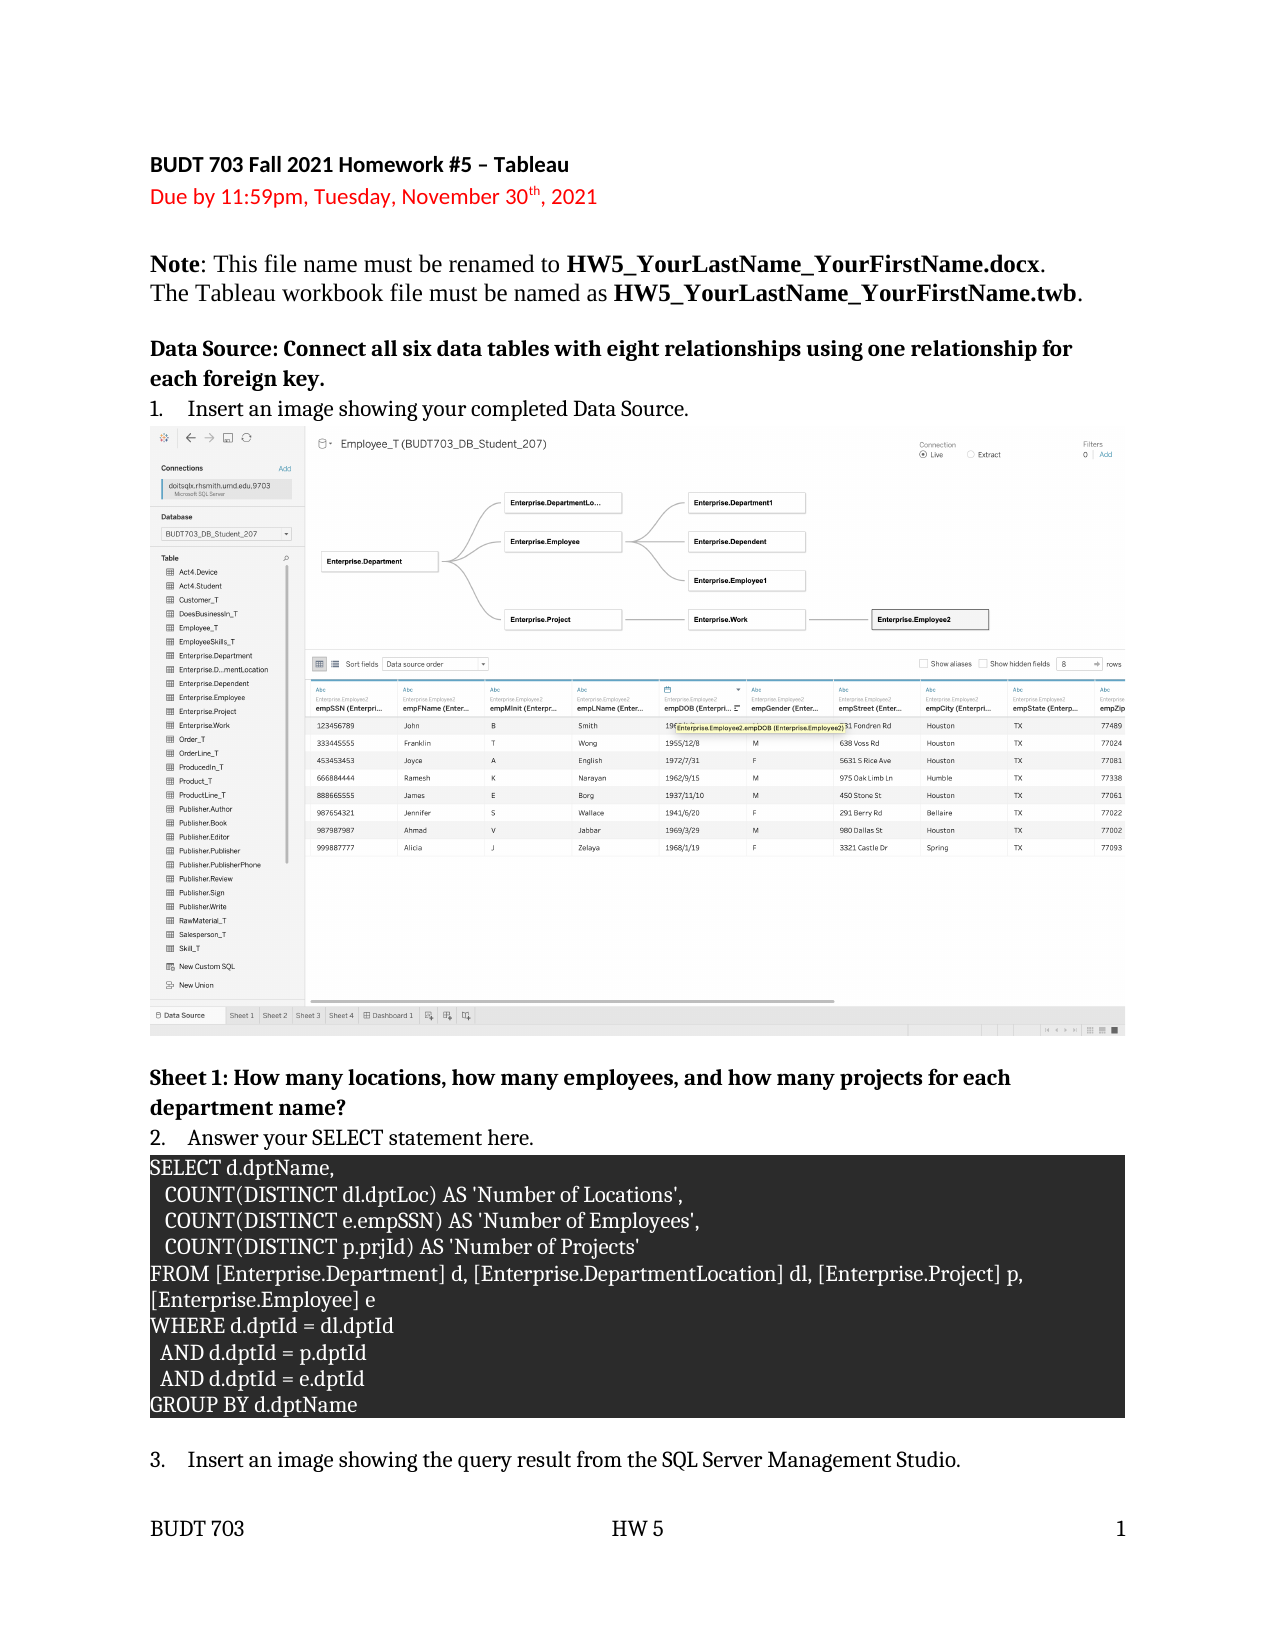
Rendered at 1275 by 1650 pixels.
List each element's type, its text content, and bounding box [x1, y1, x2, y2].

subtitle Data Source: Connect all six data tables with eight relationships using one relationship for each foreign key. [150, 336, 1125, 392]
subtitle Due by 11:59pm, Tuesday, November 30th, 2021 [150, 182, 1125, 210]
text SELECT d.dptName, COUNT(DISTINCT dl.dptLoc) AS 'Number of Locations', COUNT(DISTINCT e.empSSN) AS 'Number of Employees', COUNT(DISTINCT p.prjId) AS 'Number of Projects' FROM [Enterprise.Department] d, [Enterprise.DepartmentLocation] dl, [Enterprise.Project] p, [Enterprise.Employee] e WHERE d.dptId = dl.dptId AND d.dptId = p.dptId AND d.dptId = e.dptId GROUP BY d.dptName [150, 1155, 1125, 1418]
list Insert an image showing the query result from the SQL Server Management Studio. [150, 1447, 1125, 1474]
list Answer your SELECT statement here. [150, 1125, 1125, 1151]
text The Tableau workbook file must be named as HW5_YourLastName_YourFirstName.twb. [150, 278, 1125, 307]
list Insert an image showing your completed Data Source. [150, 396, 1125, 422]
picture [150, 426, 1125, 1036]
text Note: This file name must be renamed to HW5_YourLastName_YourFirstName.docx. [150, 249, 1125, 278]
subtitle Sheet 1: How many locations, how many employees, and how many projects for each department name? [150, 1064, 1125, 1121]
title BUDT 703 Fall 2021 Homework #5 – Tableau [150, 150, 1125, 178]
